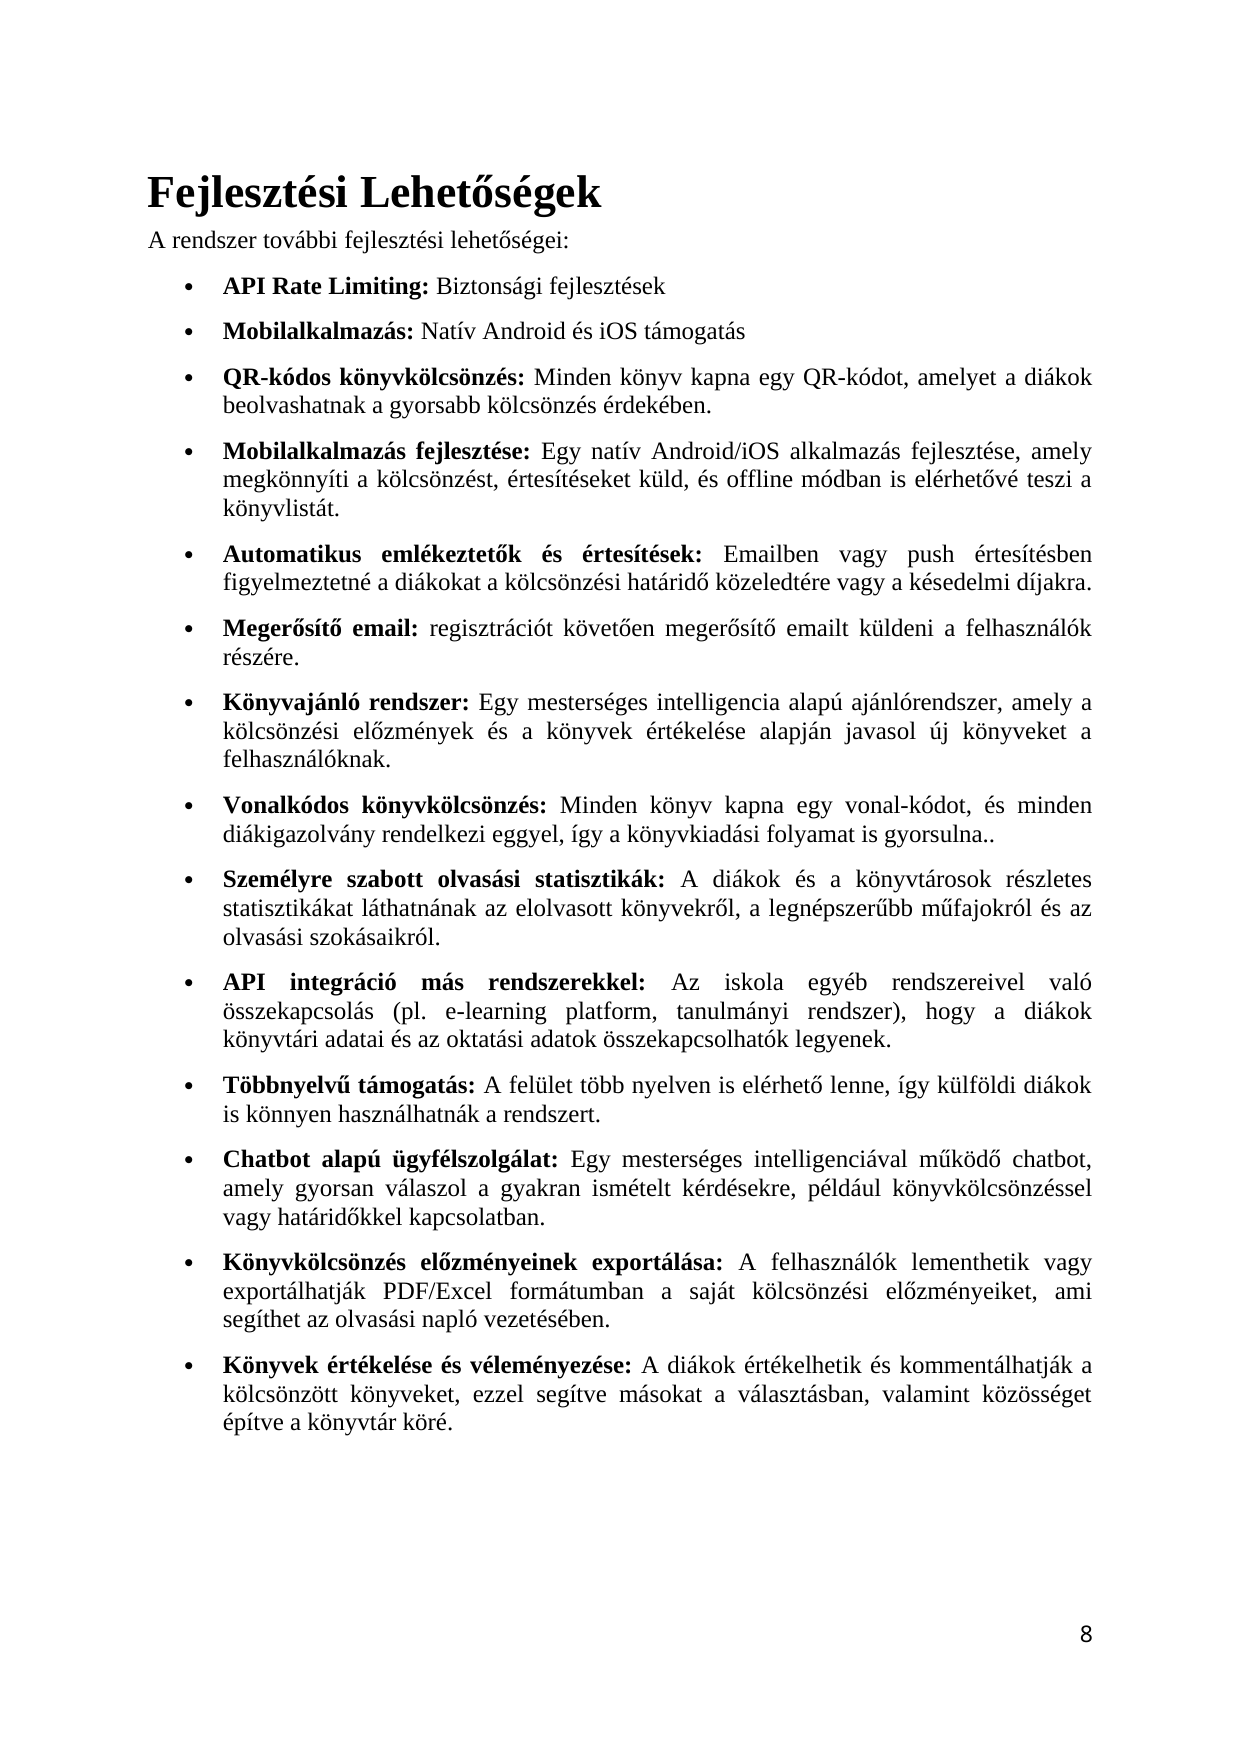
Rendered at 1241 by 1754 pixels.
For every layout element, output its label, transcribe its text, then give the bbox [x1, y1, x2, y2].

list Könyvajánló rendszer: Egy mesterséges intelligencia alapú ajánlórendszer, amely a kölcsönzési előzmények és a könyvek értékelése alapján javasol új könyveket a felhasználóknak. [185, 687, 1093, 773]
list Könyvek értékelése és véleményezése: A diákok értékelhetik és kommentálhatják a kölcsönzött könyveket, ezzel segítve másokat a választásban, valamint közösséget építve a könyvtár köré. [185, 1350, 1093, 1436]
list Chatbot alapú ügyfélszolgálat: Egy mesterséges intelligenciával működő chatbot, amely gyorsan válaszol a gyakran ismételt kérdésekre, például könyvkölcsönzéssel vagy határidőkkel kapcsolatban. [185, 1144, 1093, 1230]
subtitle Fejlesztési Lehetőségek [148, 164, 1093, 217]
list Többnyelvű támogatás: A felület több nyelven is elérhető lenne, így külföldi diákok is könnyen használhatnák a rendszert. [185, 1070, 1093, 1127]
text A rendszer további fejlesztési lehetőségei: [148, 225, 1093, 254]
list QR-kódos könyvkölcsönzés: Minden könyv kapna egy QR-kódot, amelyet a diákok beolvashatnak a gyorsabb kölcsönzés érdekében. [185, 362, 1093, 419]
list Automatikus emlékeztetők és értesítések: Emailben vagy push értesítésben figyelmeztetné a diákokat a kölcsönzési határidő közeledtére vagy a késedelmi díjakra. [185, 539, 1093, 596]
list API Rate Limiting: Biztonsági fejlesztések [185, 271, 1093, 299]
list Személyre szabott olvasási statisztikák: A diákok és a könyvtárosok részletes statisztikákat láthatnának az elolvasott könyvekről, a legnépszerűbb műfajokról és az olvasási szokásaikról. [185, 864, 1093, 950]
list API integráció más rendszerekkel: Az iskola egyéb rendszereivel való összekapcsolás (pl. e-learning platform, tanulmányi rendszer), hogy a diákok könyvtári adatai és az oktatási adatok összekapcsolhatók legyenek. [185, 967, 1093, 1053]
list Mobilalkalmazás fejlesztése: Egy natív Android/iOS alkalmazás fejlesztése, amely megkönnyíti a kölcsönzést, értesítéseket küld, és offline módban is elérhetővé teszi a könyvlistát. [185, 436, 1093, 522]
list Könyvkölcsönzés előzményeinek exportálása: A felhasználók lementhetik vagy exportálhatják PDF/Excel formátumban a saját kölcsönzési előzményeiket, ami segíthet az olvasási napló vezetésében. [185, 1247, 1093, 1333]
list Megerősítő email: regisztrációt követően megerősítő emailt küldeni a felhasználók részére. [185, 613, 1093, 670]
list Mobilalkalmazás: Natív Android és iOS támogatás [185, 316, 1093, 345]
list Vonalkódos könyvkölcsönzés: Minden könyv kapna egy vonal-kódot, és minden diákigazolvány rendelkezi eggyel, így a könyvkiadási folyamat is gyorsulna.. [185, 790, 1093, 847]
